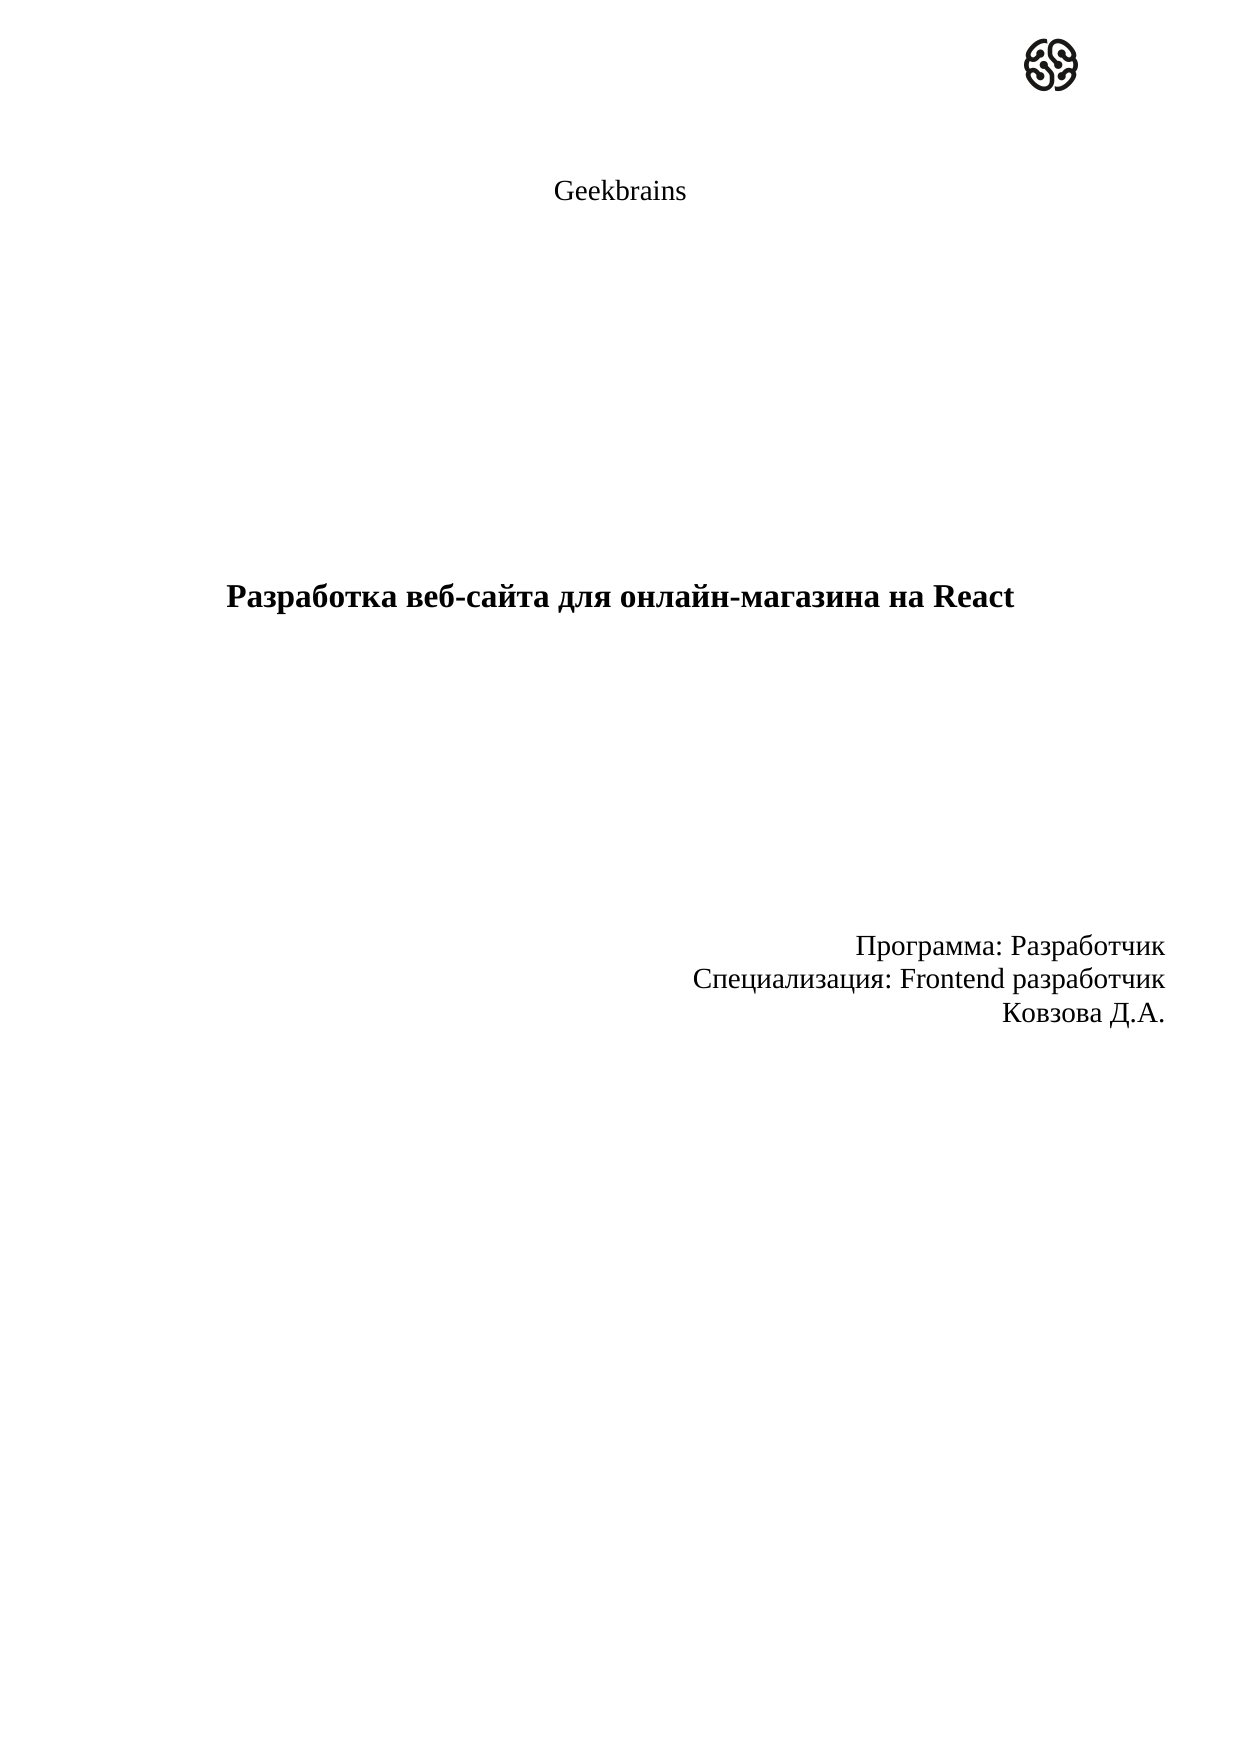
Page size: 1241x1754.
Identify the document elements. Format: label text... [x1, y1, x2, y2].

text Разработка веб-сайта для онлайн-магазина на React [75, 577, 1165, 615]
text Geekbrains [75, 173, 1165, 207]
text Специализация: Frontend разработчик [75, 961, 1165, 995]
picture [1024, 38, 1078, 92]
text Ковзова Д.А. [75, 995, 1165, 1028]
text Программа: Разработчик [75, 928, 1165, 961]
